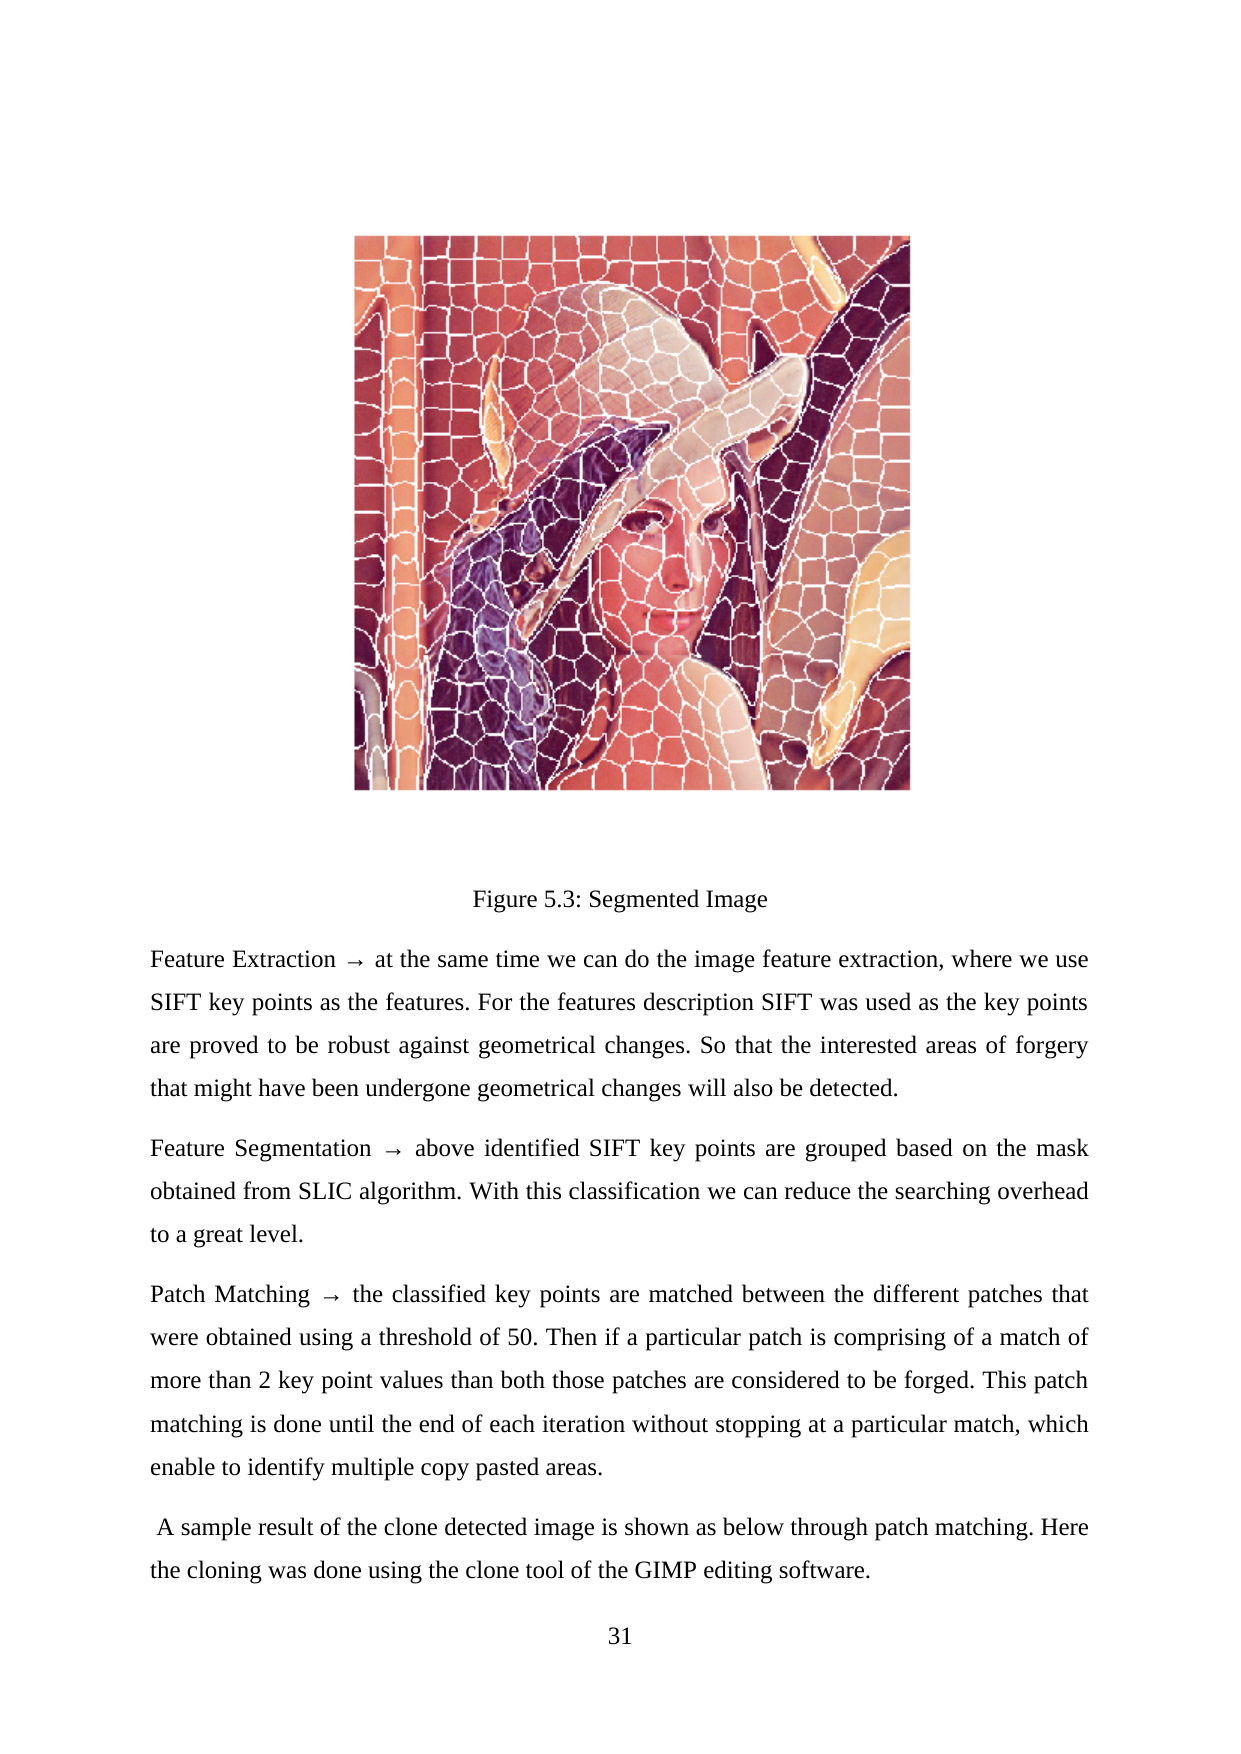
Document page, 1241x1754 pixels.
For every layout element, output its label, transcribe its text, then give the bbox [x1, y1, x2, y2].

picture [140, 150, 1100, 870]
text A sample result of the clone detected image is shown as below through patch matching. Here the cloning was done using the clone tool of the GIMP editing software. [150, 1512, 1090, 1583]
text Feature Segmentation → above identified SIFT key points are grouped based on the mask obtained from SLIC algorithm. With this classification we can reduce the searching overhead to a great level. [150, 1133, 1090, 1248]
text Feature Extraction → at the same time we can do the image feature extraction, where we use SIFT key points as the features. For the features description SIFT was used as the key points are proved to be robust against geometrical changes. So that the interested areas of forgery that might have been undergone geometrical changes will also be detected. [150, 944, 1090, 1102]
text Figure 5.3: Segmented Image [150, 870, 1090, 913]
text Patch Matching → the classified key points are matched between the different patches that were obtained using a threshold of 50. Then if a particular patch is comprising of a match of more than 2 key point values than both those patches are considered to be forged. This patch matching is done until the end of each iteration without stopping at a particular match, which enable to identify multiple copy pasted areas. [150, 1279, 1090, 1481]
